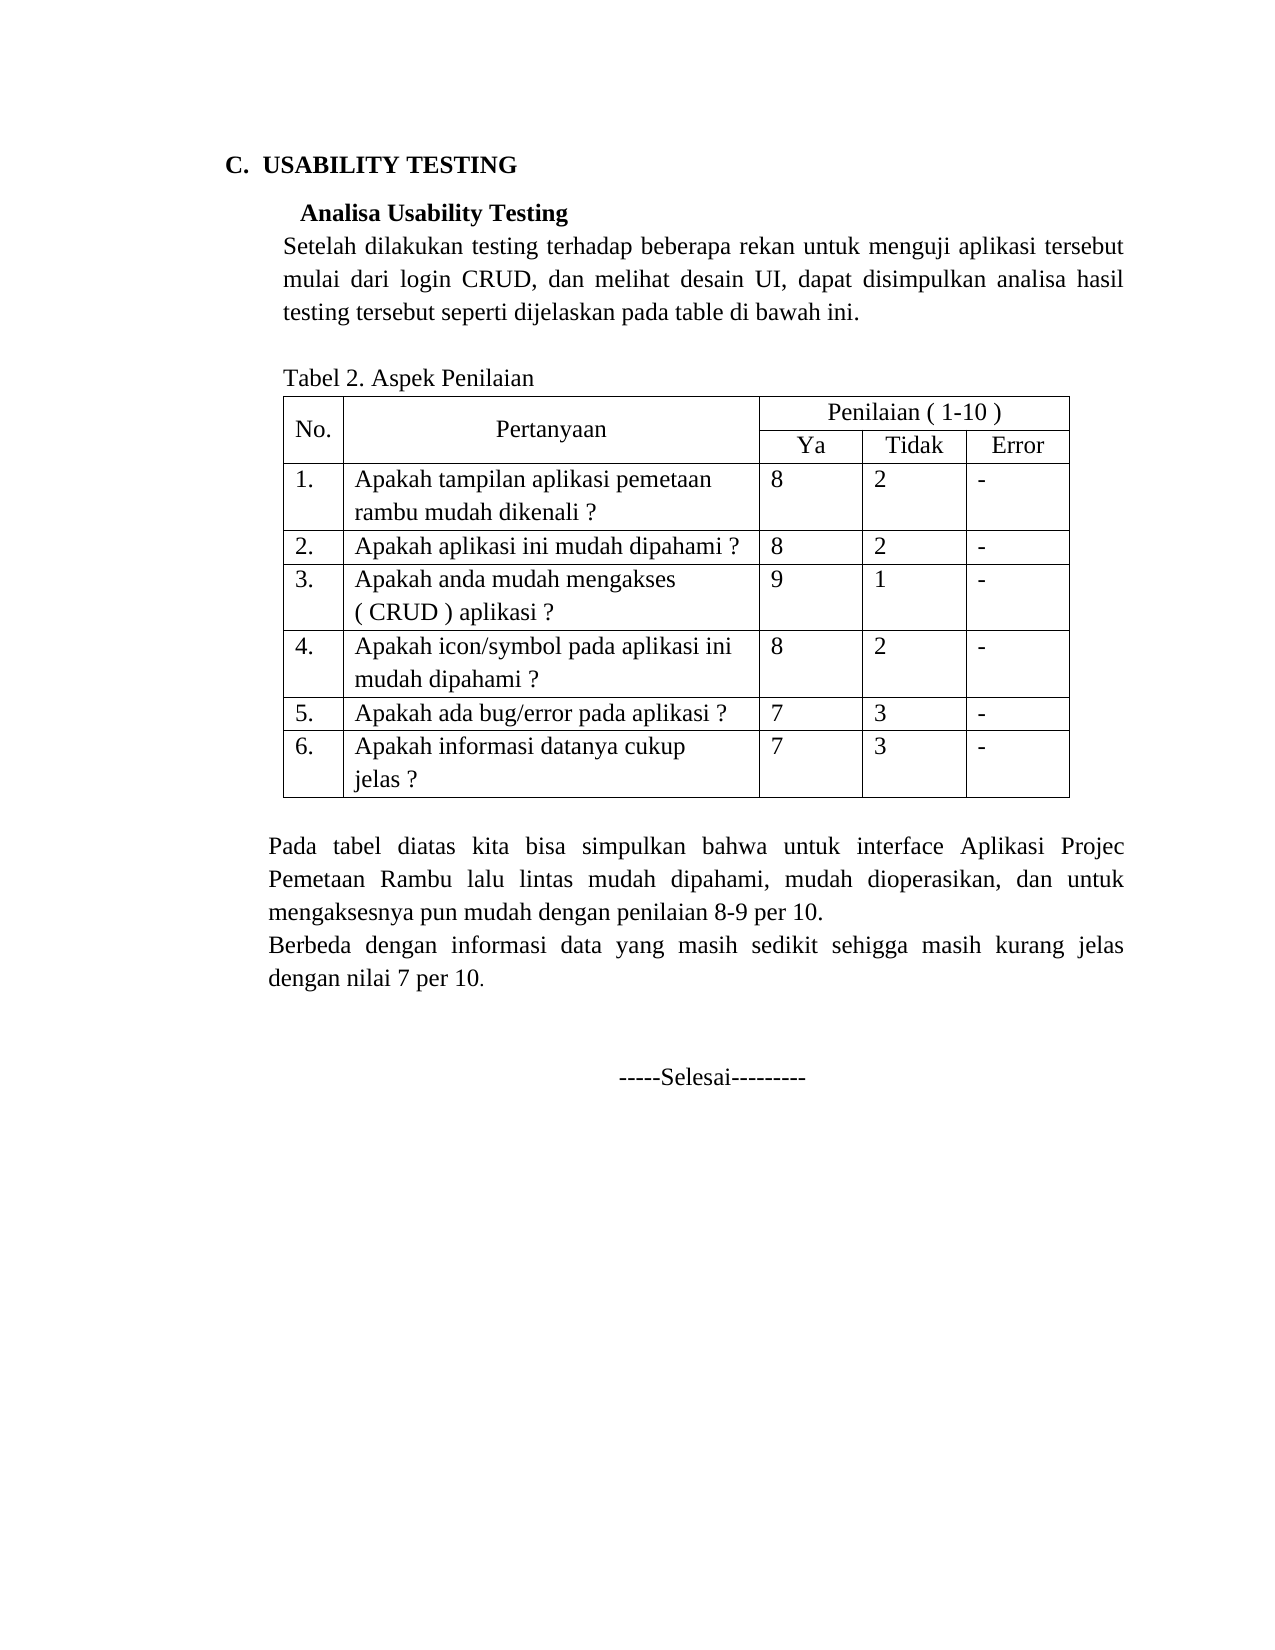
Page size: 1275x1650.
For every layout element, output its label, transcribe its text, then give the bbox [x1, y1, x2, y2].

table_cell - [967, 531, 1069, 563]
table_cell 6. [284, 731, 343, 797]
list USABILITY TESTING [225, 150, 1125, 179]
table_cell 7 [760, 698, 862, 730]
table_cell Ya [760, 431, 862, 463]
table_cell 2 [863, 531, 966, 563]
table_cell 1. [284, 464, 343, 530]
table_cell Apakah aplikasi ini mudah dipahami ? [344, 531, 759, 563]
table_header Penilaian ( 1-10 ) [760, 397, 1069, 429]
table_cell - [967, 464, 1069, 530]
table_cell 2. [284, 531, 343, 563]
text Setelah dilakukan testing terhadap beberapa rekan untuk menguji aplikasi tersebut mulai dari login CRUD, dan melihat desain UI, dapat disimpulkan analisa hasil testing tersebut seperti dijelaskan pada table di bawah ini. [283, 231, 1125, 326]
table_cell 1 [863, 565, 966, 630]
table_cell - [967, 731, 1069, 797]
table_cell 8 [760, 464, 862, 530]
table_cell - [967, 698, 1069, 730]
table_cell Apakah tampilan aplikasi pemetaan rambu mudah dikenali ? [344, 464, 759, 530]
table_cell Apakah anda mudah mengakses ( CRUD ) aplikasi ? [344, 565, 759, 630]
table_cell Apakah icon/symbol pada aplikasi ini mudah dipahami ? [344, 631, 759, 697]
table_cell - [967, 565, 1069, 630]
table_cell - [967, 631, 1069, 697]
text Berbeda dengan informasi data yang masih sedikit sehigga masih kurang jelas dengan nilai 7 per 10. [268, 930, 1125, 992]
table_cell Tidak [863, 431, 966, 463]
table_cell 7 [760, 731, 862, 797]
table_cell 5. [284, 698, 343, 730]
table_cell 3 [863, 698, 966, 730]
table_cell 3 [863, 731, 966, 797]
text Tabel 2. Aspek Penilaian [283, 363, 1125, 392]
table_cell Apakah informasi datanya cukup jelas ? [344, 731, 759, 797]
table_cell 2 [863, 631, 966, 697]
table_header Pertanyaan [344, 397, 759, 463]
table_cell 8 [760, 631, 862, 697]
table_cell Error [967, 431, 1069, 463]
table_cell 8 [760, 531, 862, 563]
table_cell 9 [760, 565, 862, 630]
text Pada tabel diatas kita bisa simpulkan bahwa untuk interface Aplikasi Projec Pemetaan Rambu lalu lintas mudah dipahami, mudah dioperasikan, dan untuk mengaksesnya pun mudah dengan penilaian 8-9 per 10. [268, 831, 1125, 926]
table_header No. [284, 397, 343, 463]
table_cell 4. [284, 631, 343, 697]
table_cell Apakah ada bug/error pada aplikasi ? [344, 698, 759, 730]
list -----Selesai--------- [300, 1062, 1125, 1091]
text Analisa Usability Testing [239, 198, 1125, 226]
table_cell 2 [863, 464, 966, 530]
table_cell 3. [284, 565, 343, 630]
